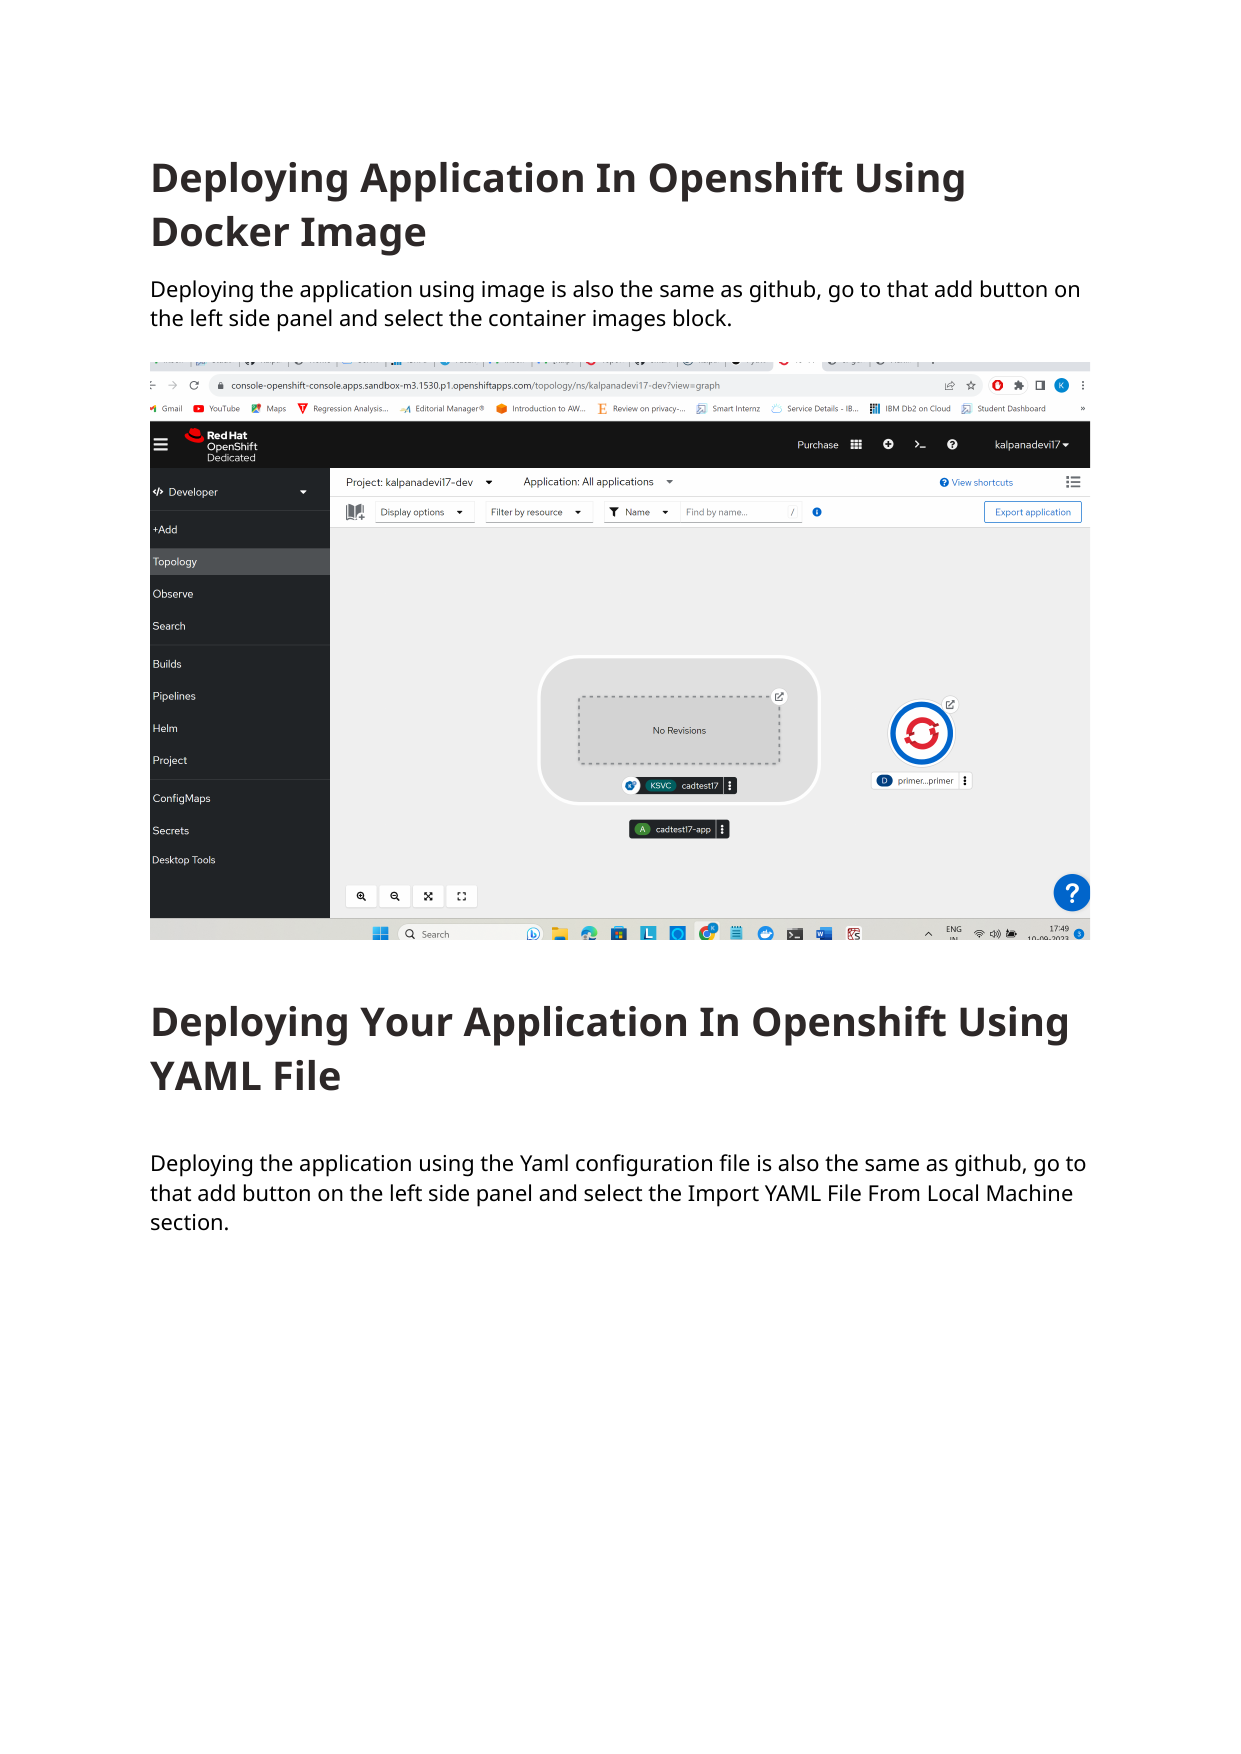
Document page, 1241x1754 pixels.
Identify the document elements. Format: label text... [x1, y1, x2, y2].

picture [150, 362, 1091, 940]
text Deploying Application In Openshift Using Docker Image [150, 150, 1090, 258]
subtitle Deploying Your Application In Openshift Using YAML File [150, 994, 1090, 1102]
text Deploying the application using the Yaml configuration file is also the same as github, go to that add button on the left side panel and select the Import YAML File From Local Machine section. [150, 1148, 1090, 1237]
text Deploying the application using image is also the same as github, go to that add button on the left side panel and select the container images block. [150, 273, 1090, 333]
